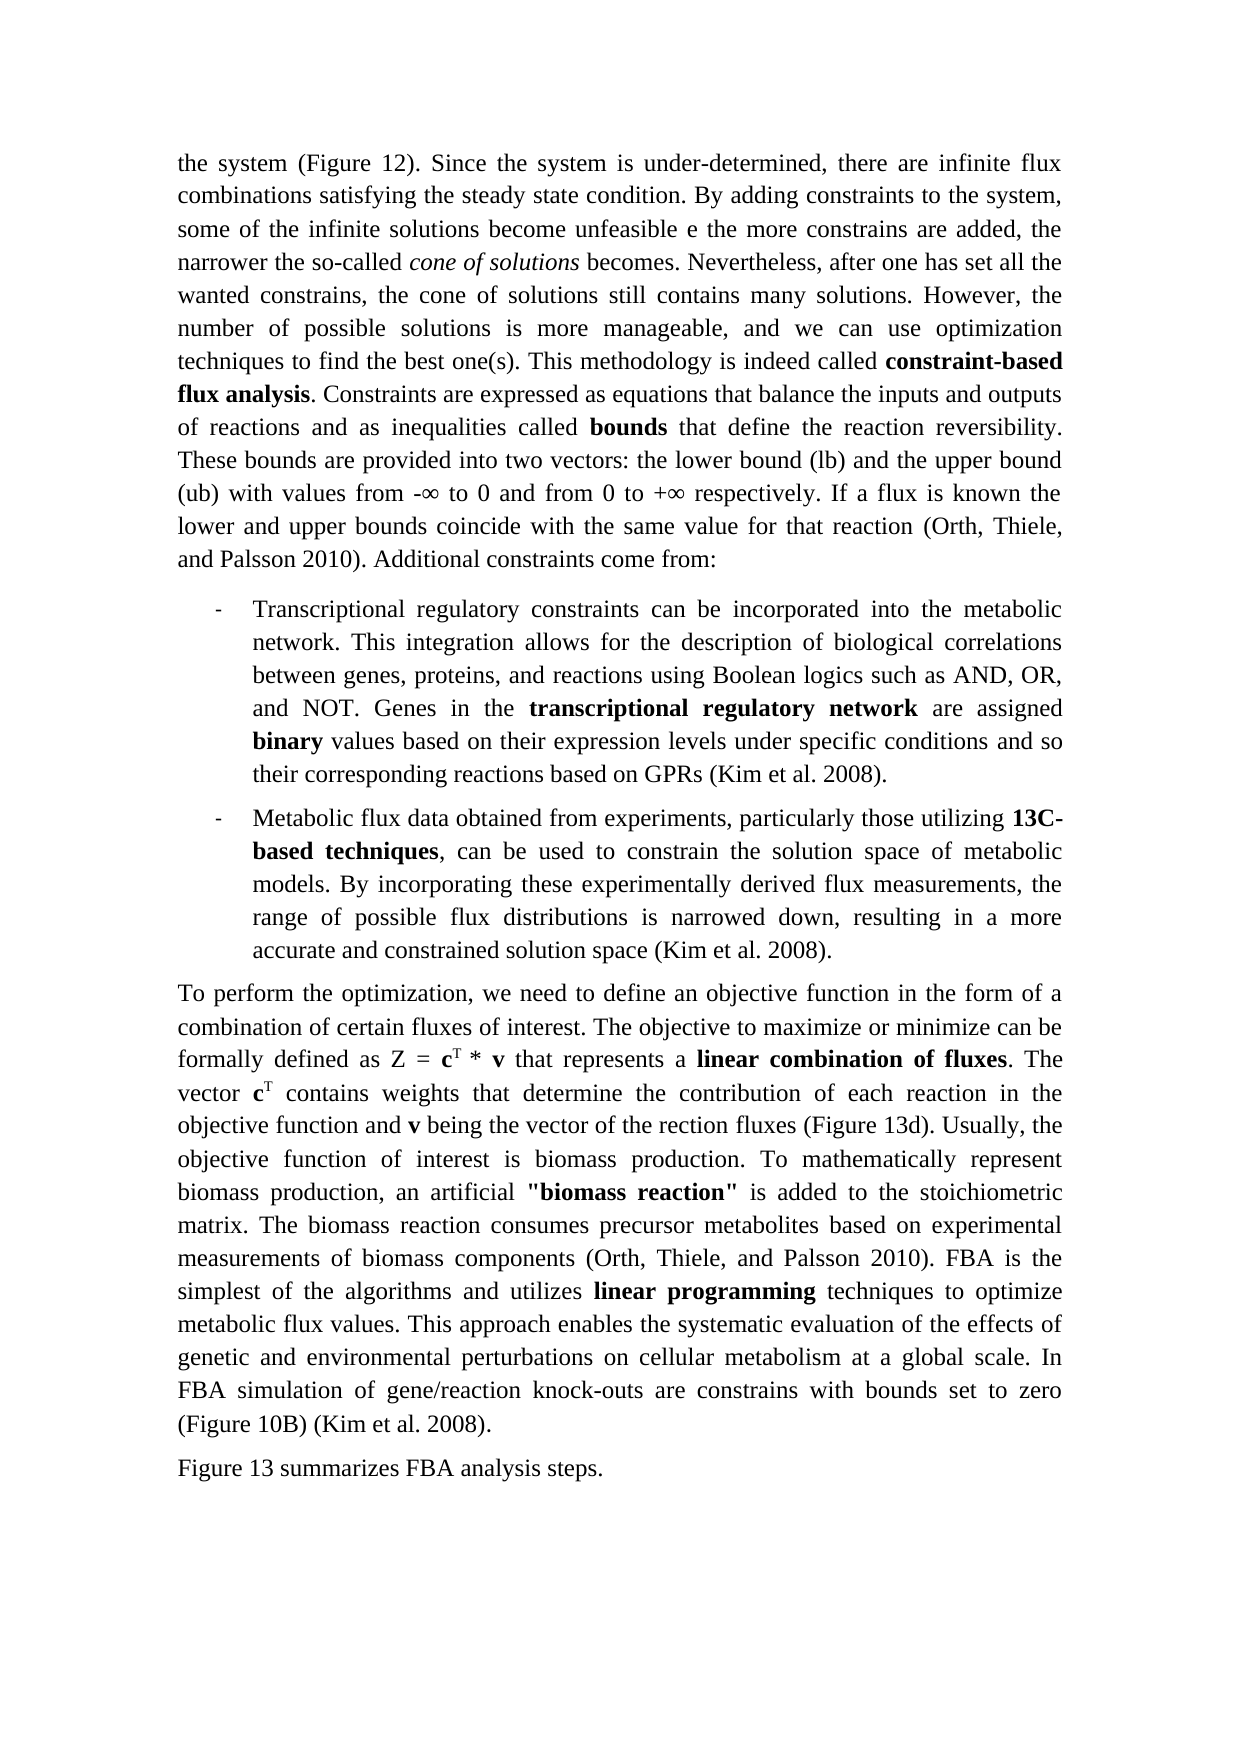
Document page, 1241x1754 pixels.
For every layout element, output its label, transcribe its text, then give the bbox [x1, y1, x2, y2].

text To perform the optimization, we need to define an objective function in the form of a combination of certain fluxes of interest. The objective to maximize or minimize can be formally defined as Z = cT * v that represents a linear combination of fluxes. The vector cT contains weights that determine the contribution of each reaction in the objective function and v being the vector of the rection fluxes (Figure 13d). Usually, the objective function of interest is biomass production. To mathematically represent biomass production, an artificial "biomass reaction" is added to the stoichiometric matrix. The biomass reaction consumes precursor metabolites based on experimental measurements of biomass components (Orth, Thiele, and Palsson 2010). FBA is the simplest of the algorithms and utilizes linear programming techniques to optimize metabolic flux values. This approach enables the systematic evaluation of the effects of genetic and environmental perturbations on cellular metabolism at a global scale. In FBA simulation of gene/reaction knock-outs are constrains with bounds set to zero (Figure 10B) (Kim et al. 2008). [177, 978, 1063, 1438]
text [177, 148, 1063, 573]
text Figure 13 summarizes FBA analysis steps. [177, 1453, 1063, 1482]
list Metabolic flux data obtained from experiments, particularly those utilizing 13C-based techniques, can be used to constrain the solution space of metabolic models. By incorporating these experimentally derived flux measurements, the range of possible flux distributions is narrowed down, resulting in a more accurate and constrained solution space (Kim et al. 2008). [215, 803, 1063, 964]
list Transcriptional regulatory constraints can be incorporated into the metabolic network. This integration allows for the description of biological correlations between genes, proteins, and reactions using Boolean logics such as AND, OR, and NOT. Genes in the transcriptional regulatory network are assigned binary values based on their expression levels under specific conditions and so their corresponding reactions based on GPRs (Kim et al. 2008). [215, 594, 1063, 788]
